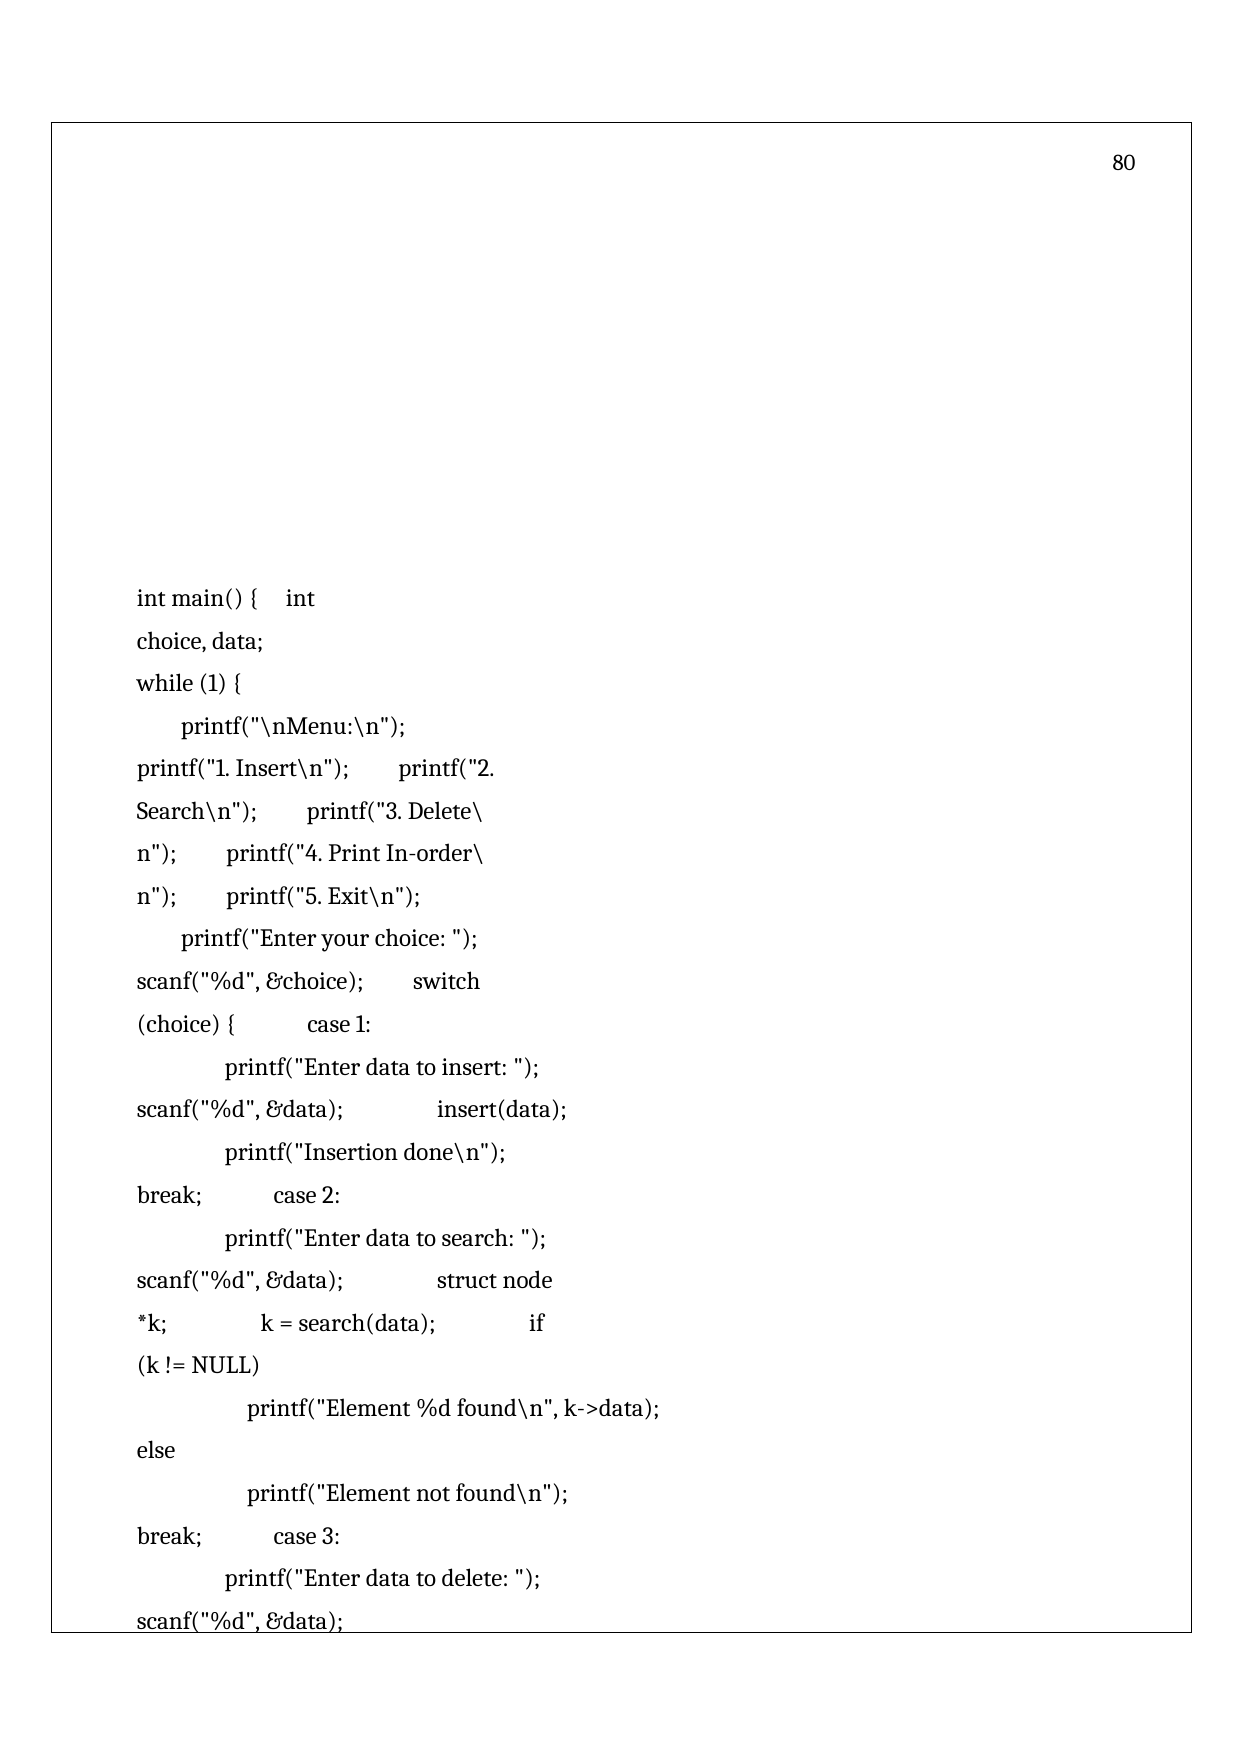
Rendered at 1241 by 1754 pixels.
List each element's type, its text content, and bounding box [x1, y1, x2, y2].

table_header int main() { int choice, data; while (1) { printf("\nMenu:\n"); printf("1. Insert\n"); printf("2. Search\n"); printf("3. Delete\n"); printf("4. Print In-order\n"); printf("5. Exit\n"); printf("Enter your choice: "); scanf("%d", &choice); switch (choice) { case 1: printf("Enter data to insert: "); scanf("%d", &data); insert(data); printf("Insertion done\n"); break; case 2: printf("Enter data to search: "); scanf("%d", &data); struct node *k; k = search(data); if (k != NULL) printf("Element %d found\n", k->data); else printf("Element not found\n"); break; case 3: printf("Enter data to delete: "); scanf("%d", &data); root = deleteNode(root, data); printf("Deletion done\n"); break; [52, 123, 1112, 1632]
table_header 80 [1112, 123, 1191, 1632]
